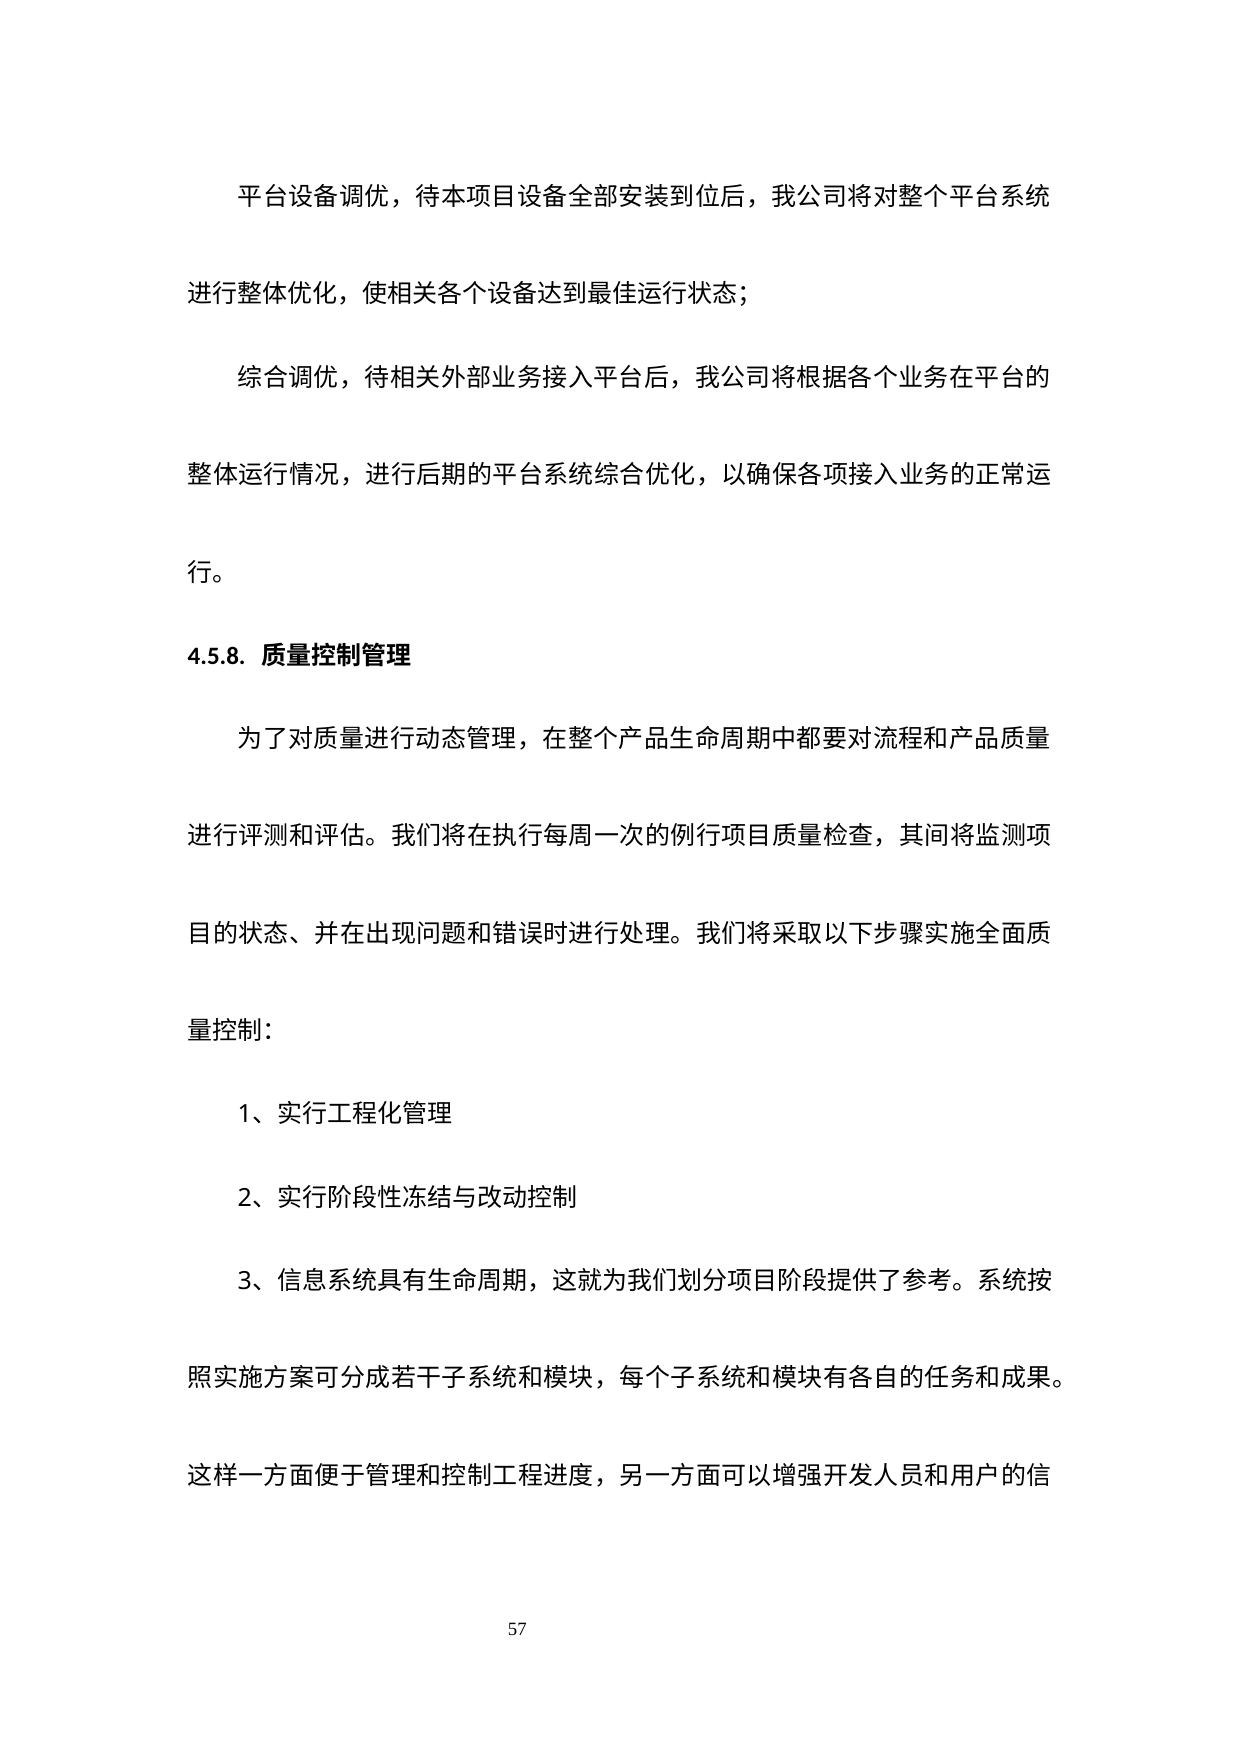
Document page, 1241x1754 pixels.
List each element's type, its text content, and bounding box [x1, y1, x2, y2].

text 综合调优，待相关外部业务接入平台后，我公司将根据各个业务在平台的整体运行情况，进行后期的平台系统综合优化，以确保各项接入业务的正常运行。 [187, 343, 1053, 603]
text 平台设备调优，待本项目设备全部安装到位后，我公司将对整个平台系统进行整体优化，使相关各个设备达到最佳运行状态； [187, 162, 1053, 324]
text 1、实行工程化管理 [187, 1079, 1053, 1144]
text 为了对质量进行动态管理，在整个产品生命周期中都要对流程和产品质量进行评测和评估。我们将在执行每周一次的例行项目质量检查，其间将监测项目的状态、并在出现问题和错误时进行处理。我们将采取以下步骤实施全面质量控制： [187, 704, 1053, 1061]
text 2、实行阶段性冻结与改动控制 [187, 1163, 1053, 1228]
subtitle 质量控制管理 [187, 621, 1053, 686]
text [187, 1246, 1053, 1506]
